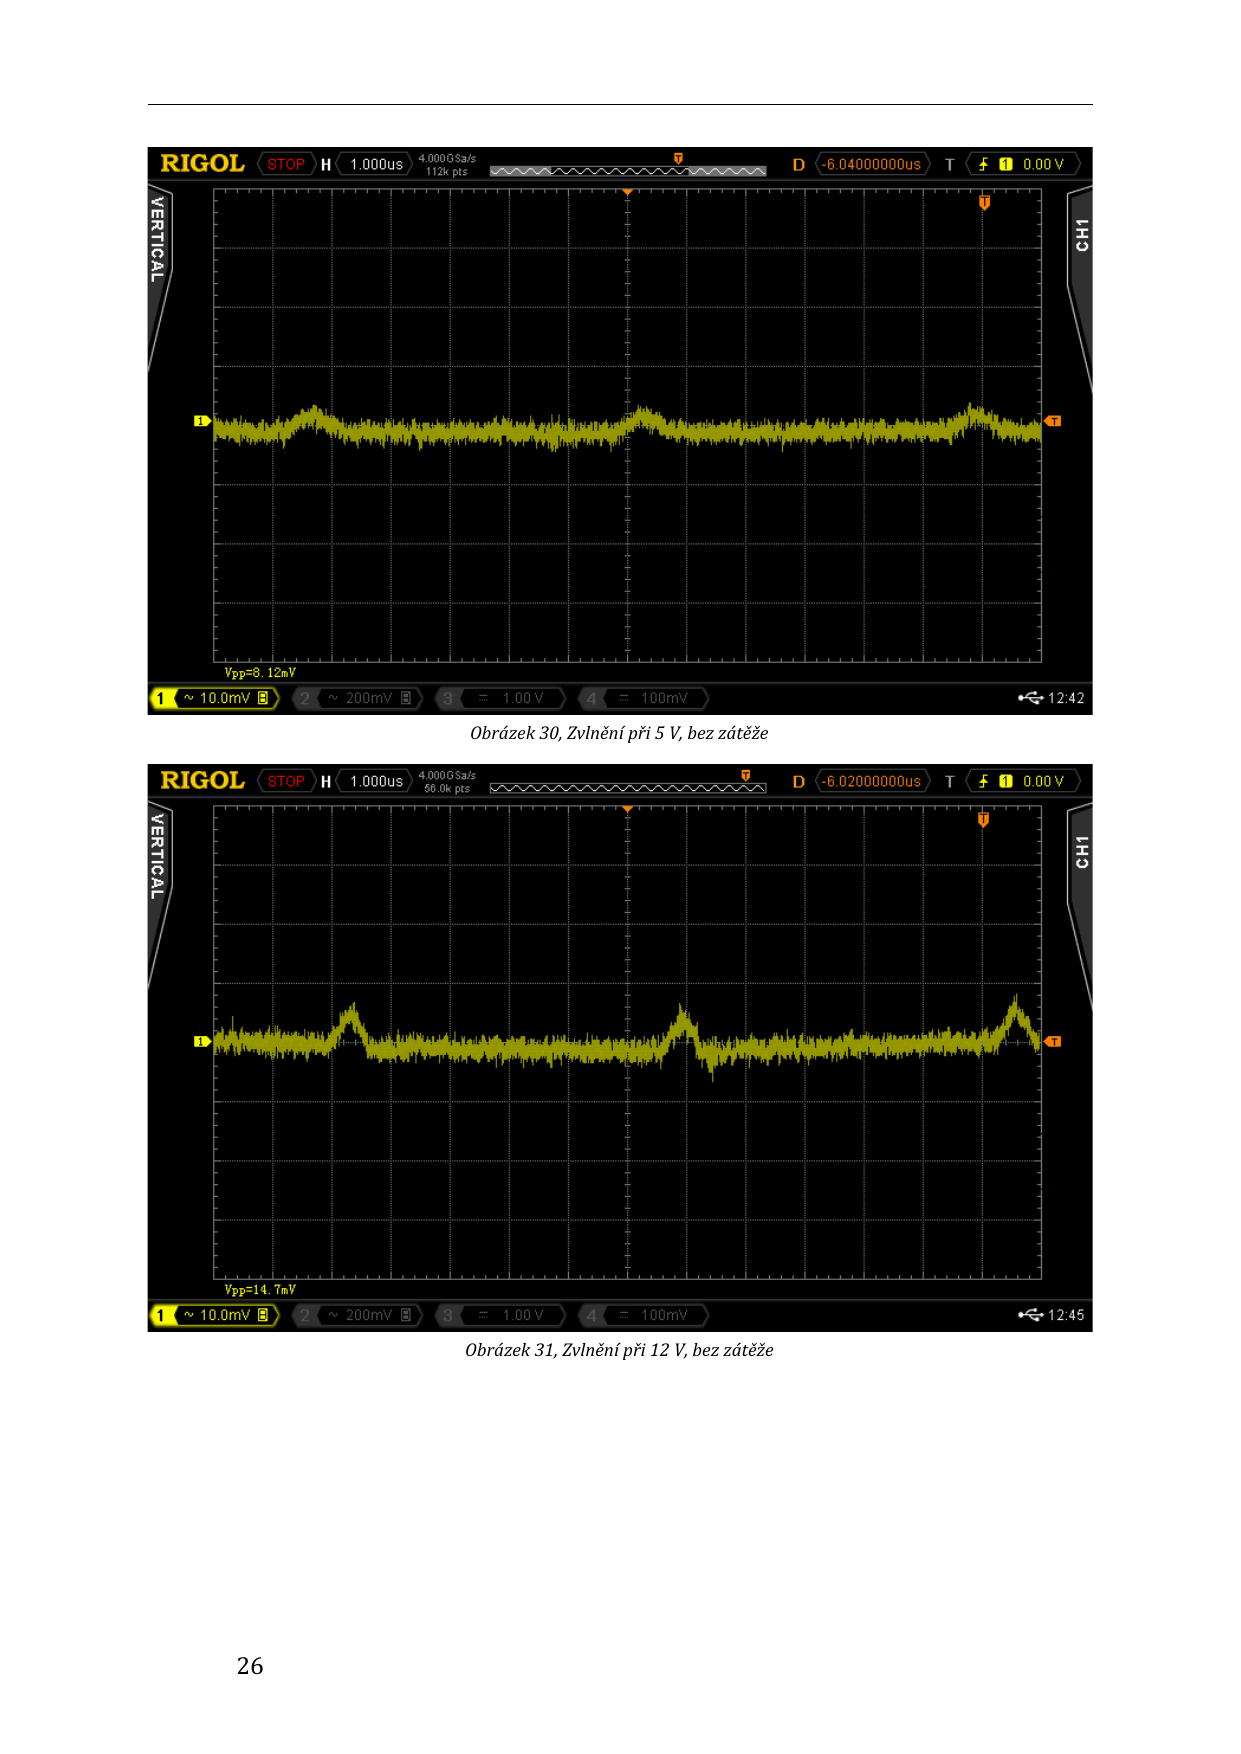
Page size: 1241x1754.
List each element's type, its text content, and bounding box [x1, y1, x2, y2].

text Obrázek 30, Zvlnění při 5 V, bez zátěže [148, 722, 1093, 744]
text Obrázek 31, Zvlnění při 12 V, bez zátěže [148, 1339, 1093, 1361]
